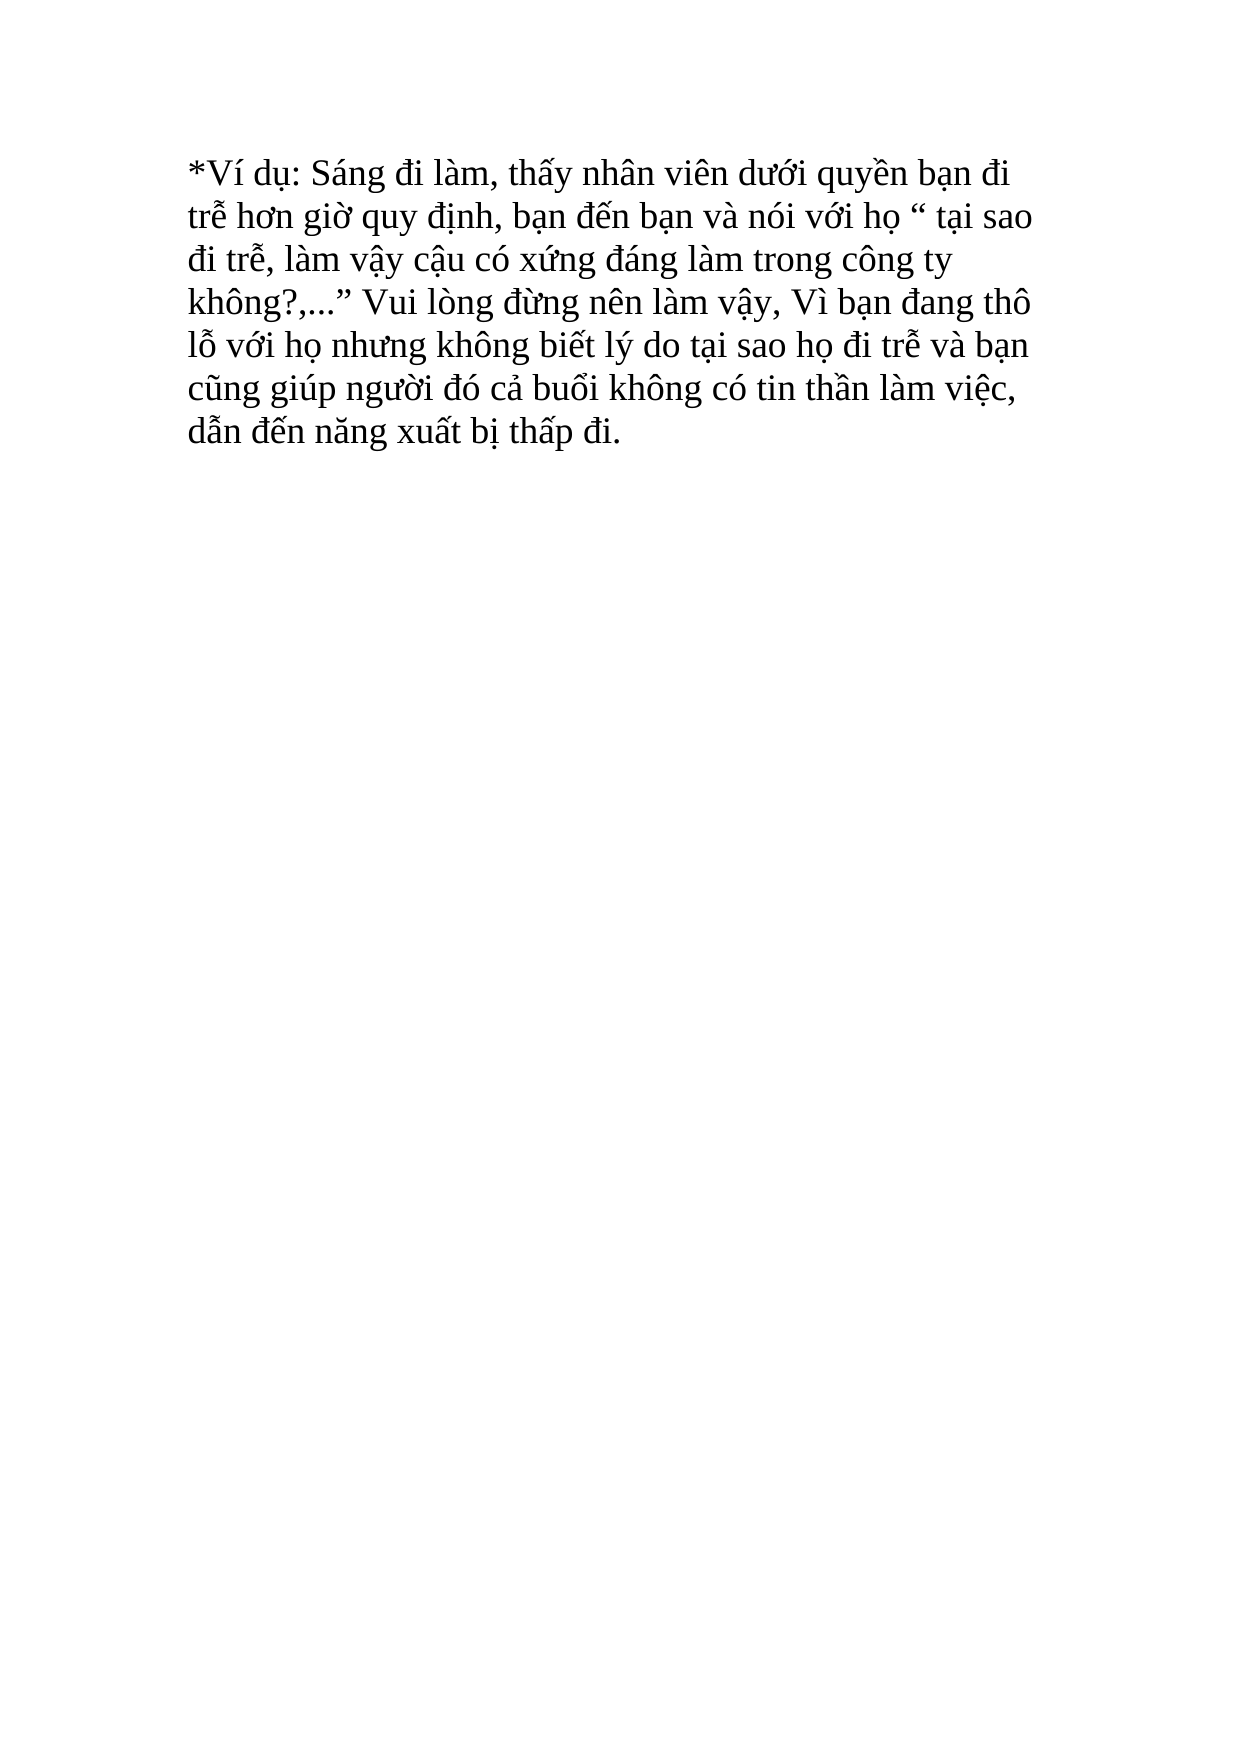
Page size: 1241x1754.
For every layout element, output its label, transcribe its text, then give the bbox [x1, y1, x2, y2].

text *Ví dụ: Sáng đi làm, thấy nhân viên dưới quyền bạn đi trễ hơn giờ quy định, bạn đến bạn và nói với họ “ tại sao đi trễ, làm vậy cậu có xứng đáng làm trong công ty không?,...” Vui lòng đừng nên làm vậy, Vì bạn đang thô lỗ với họ nhưng không biết lý do tại sao họ đi trễ và bạn cũng giúp người đó cả buổi không có tin thần làm việc, dẫn đến năng xuất bị thấp đi. [187, 150, 1053, 452]
